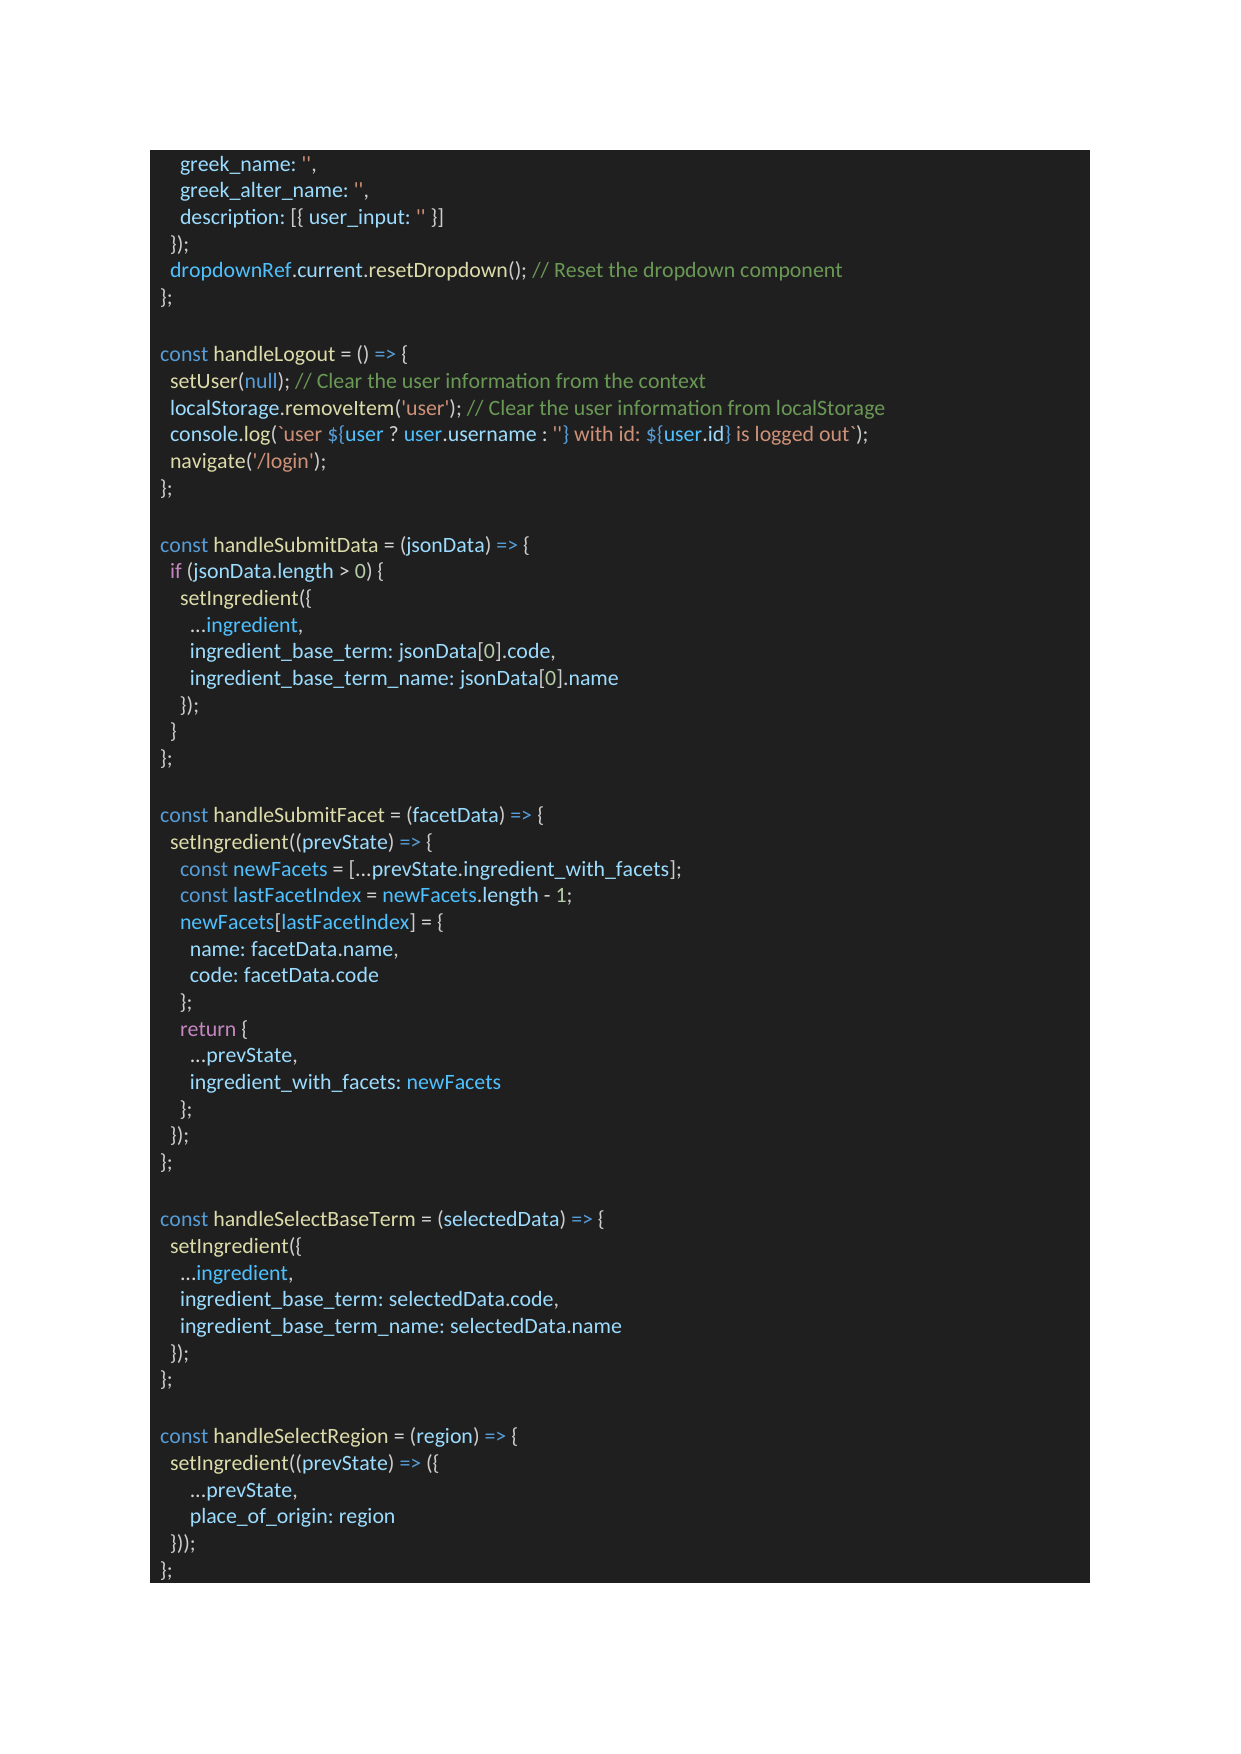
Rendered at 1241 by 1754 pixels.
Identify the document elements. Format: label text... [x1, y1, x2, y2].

text ...ingredient, [150, 1259, 1090, 1285]
text }); [150, 1122, 1090, 1148]
text const handleLogout = () => { [150, 341, 1090, 367]
text setIngredient((prevState) => { [150, 828, 1090, 855]
text ...prevState, [150, 1042, 1090, 1068]
text code: facetData.code [150, 962, 1090, 988]
text }); [150, 691, 1090, 718]
text newFacets[lastFacetIndex] = { [150, 908, 1090, 935]
text const handleSubmitFacet = (facetData) => { [150, 802, 1090, 828]
text if (jsonData.length > 0) { [150, 558, 1090, 584]
text ingredient_base_term: selectedData.code, [150, 1285, 1090, 1312]
text const handleSubmitData = (jsonData) => { [150, 531, 1090, 558]
text }; [150, 1095, 1090, 1122]
text }; [150, 1148, 1090, 1175]
text dropdownRef.current.resetDropdown(); // Reset the dropdown component [150, 257, 1090, 283]
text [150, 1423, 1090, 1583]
text const handleSelectBaseTerm = (selectedData) => { [150, 1205, 1090, 1232]
text navigate('/login'); [150, 447, 1090, 474]
text ingredient_with_facets: newFacets [150, 1068, 1090, 1095]
text } [150, 718, 1090, 744]
text ingredient_base_term_name: selectedData.name [150, 1312, 1090, 1339]
text ingredient_base_term_name: jsonData[0].name [150, 664, 1090, 691]
text }; [150, 988, 1090, 1015]
text const newFacets = [...prevState.ingredient_with_facets]; [150, 855, 1090, 882]
text setIngredient({ [150, 584, 1090, 611]
text }; [150, 283, 1090, 310]
text }; [150, 744, 1090, 771]
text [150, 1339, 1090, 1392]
text greek_alter_name: '', [150, 177, 1090, 203]
text ingredient_base_term: jsonData[0].code, [150, 638, 1090, 664]
text localStorage.removeItem('user'); // Clear the user information from localStorage [150, 394, 1090, 421]
text setIngredient({ [150, 1232, 1090, 1259]
text }; [150, 474, 1090, 501]
text const lastFacetIndex = newFacets.length - 1; [150, 882, 1090, 908]
text greek_name: '', [150, 150, 1090, 177]
text description: [{ user_input: '' }] [150, 203, 1090, 230]
text ...ingredient, [150, 611, 1090, 638]
text name: facetData.name, [150, 935, 1090, 962]
text setUser(null); // Clear the user information from the context [150, 367, 1090, 394]
text console.log(`user ${user ? user.username : ''} with id: ${user.id} is logged out`); [150, 421, 1090, 447]
text }); [150, 230, 1090, 257]
text return { [150, 1015, 1090, 1042]
